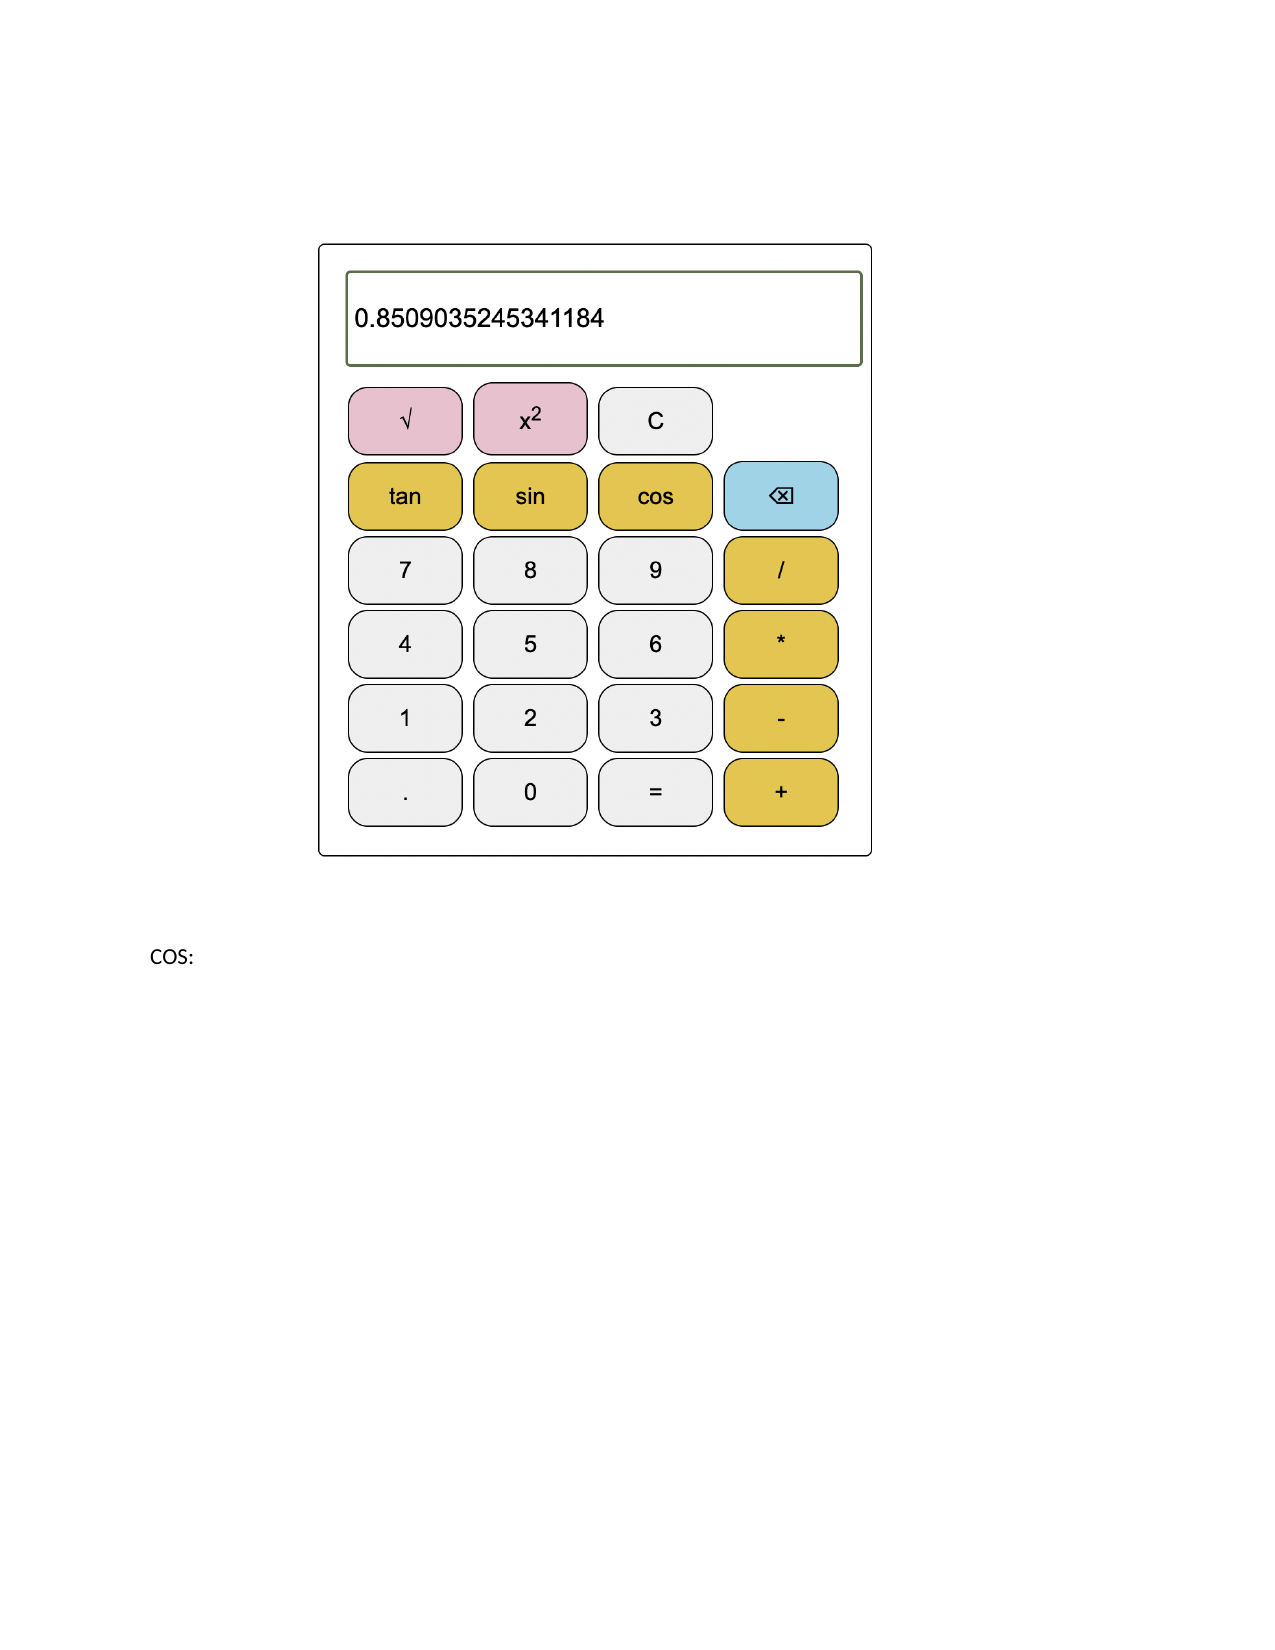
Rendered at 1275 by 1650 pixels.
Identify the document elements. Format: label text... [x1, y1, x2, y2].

text COS: [150, 942, 1125, 970]
